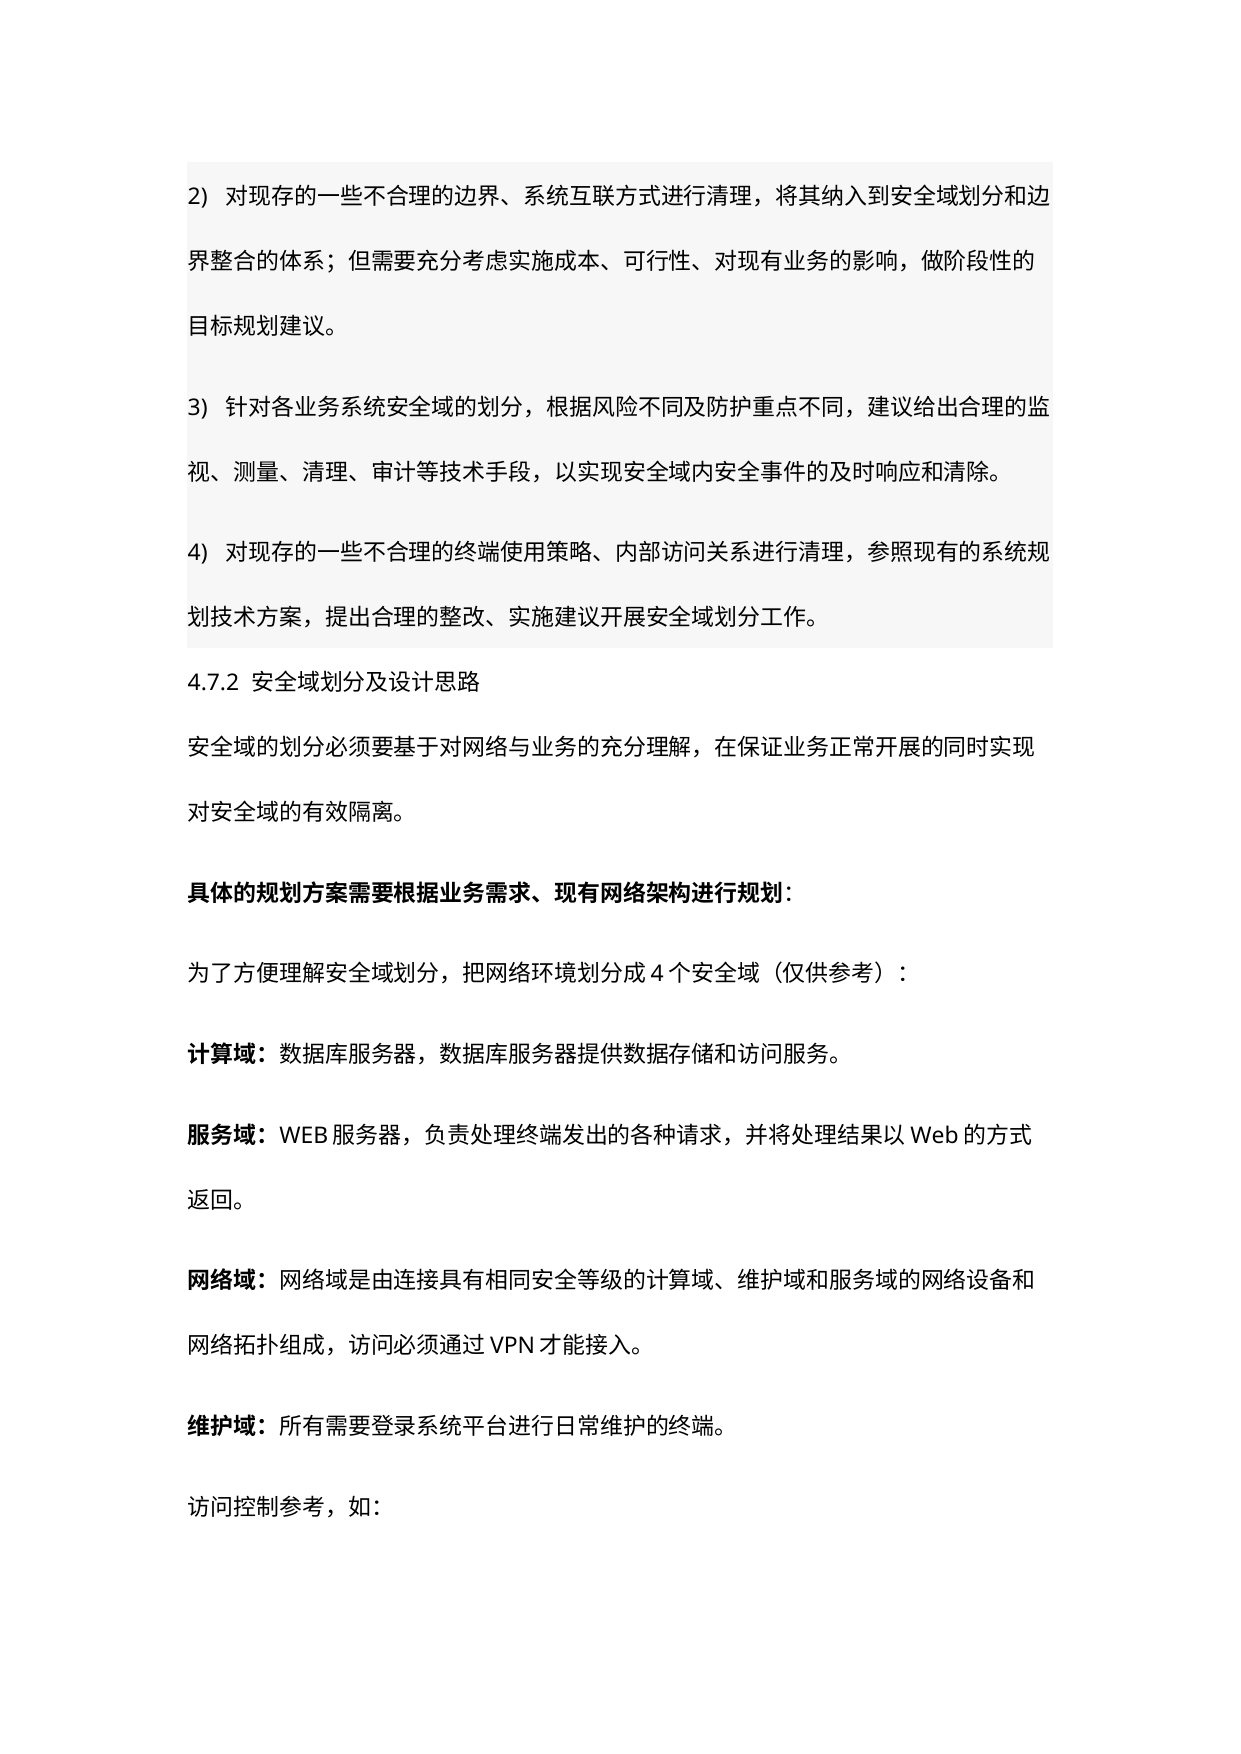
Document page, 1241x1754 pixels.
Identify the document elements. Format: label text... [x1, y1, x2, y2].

text 2) 对现存的一些不合理的边界、系统互联方式进行清理，将其纳入到安全域划分和边界整合的体系；但需要充分考虑实施成本、可行性、对现有业务的影响，做阶段性的目标规划建议。 [187, 162, 1053, 357]
text 安全域的划分必须要基于对网络与业务的充分理解，在保证业务正常开展的同时实现对安全域的有效隔离。 [187, 713, 1053, 843]
text 服务域：WEB服务器，负责处理终端发出的各种请求，并将处理结果以Web的方式返回。 [187, 1101, 1053, 1231]
text 访问控制参考，如： [187, 1473, 1053, 1538]
text 计算域：数据库服务器，数据库服务器提供数据存储和访问服务。 [187, 1020, 1053, 1085]
text 4.7.2 安全域划分及设计思路 [187, 648, 1053, 713]
text 维护域：所有需要登录系统平台进行日常维护的终端。 [187, 1392, 1053, 1457]
text 3) 针对各业务系统安全域的划分，根据风险不同及防护重点不同，建议给出合理的监视、测量、清理、审计等技术手段，以实现安全域内安全事件的及时响应和清除。 [187, 373, 1053, 503]
text 网络域：网络域是由连接具有相同安全等级的计算域、维护域和服务域的网络设备和网络拓扑组成，访问必须通过VPN才能接入。 [187, 1246, 1053, 1376]
text 为了方便理解安全域划分，把网络环境划分成4个安全域（仅供参考）： [187, 939, 1053, 1004]
text 具体的规划方案需要根据业务需求、现有网络架构进行规划： [187, 859, 1053, 924]
text 4) 对现存的一些不合理的终端使用策略、内部访问关系进行清理，参照现有的系统规划技术方案，提出合理的整改、实施建议开展安全域划分工作。 [187, 518, 1053, 648]
